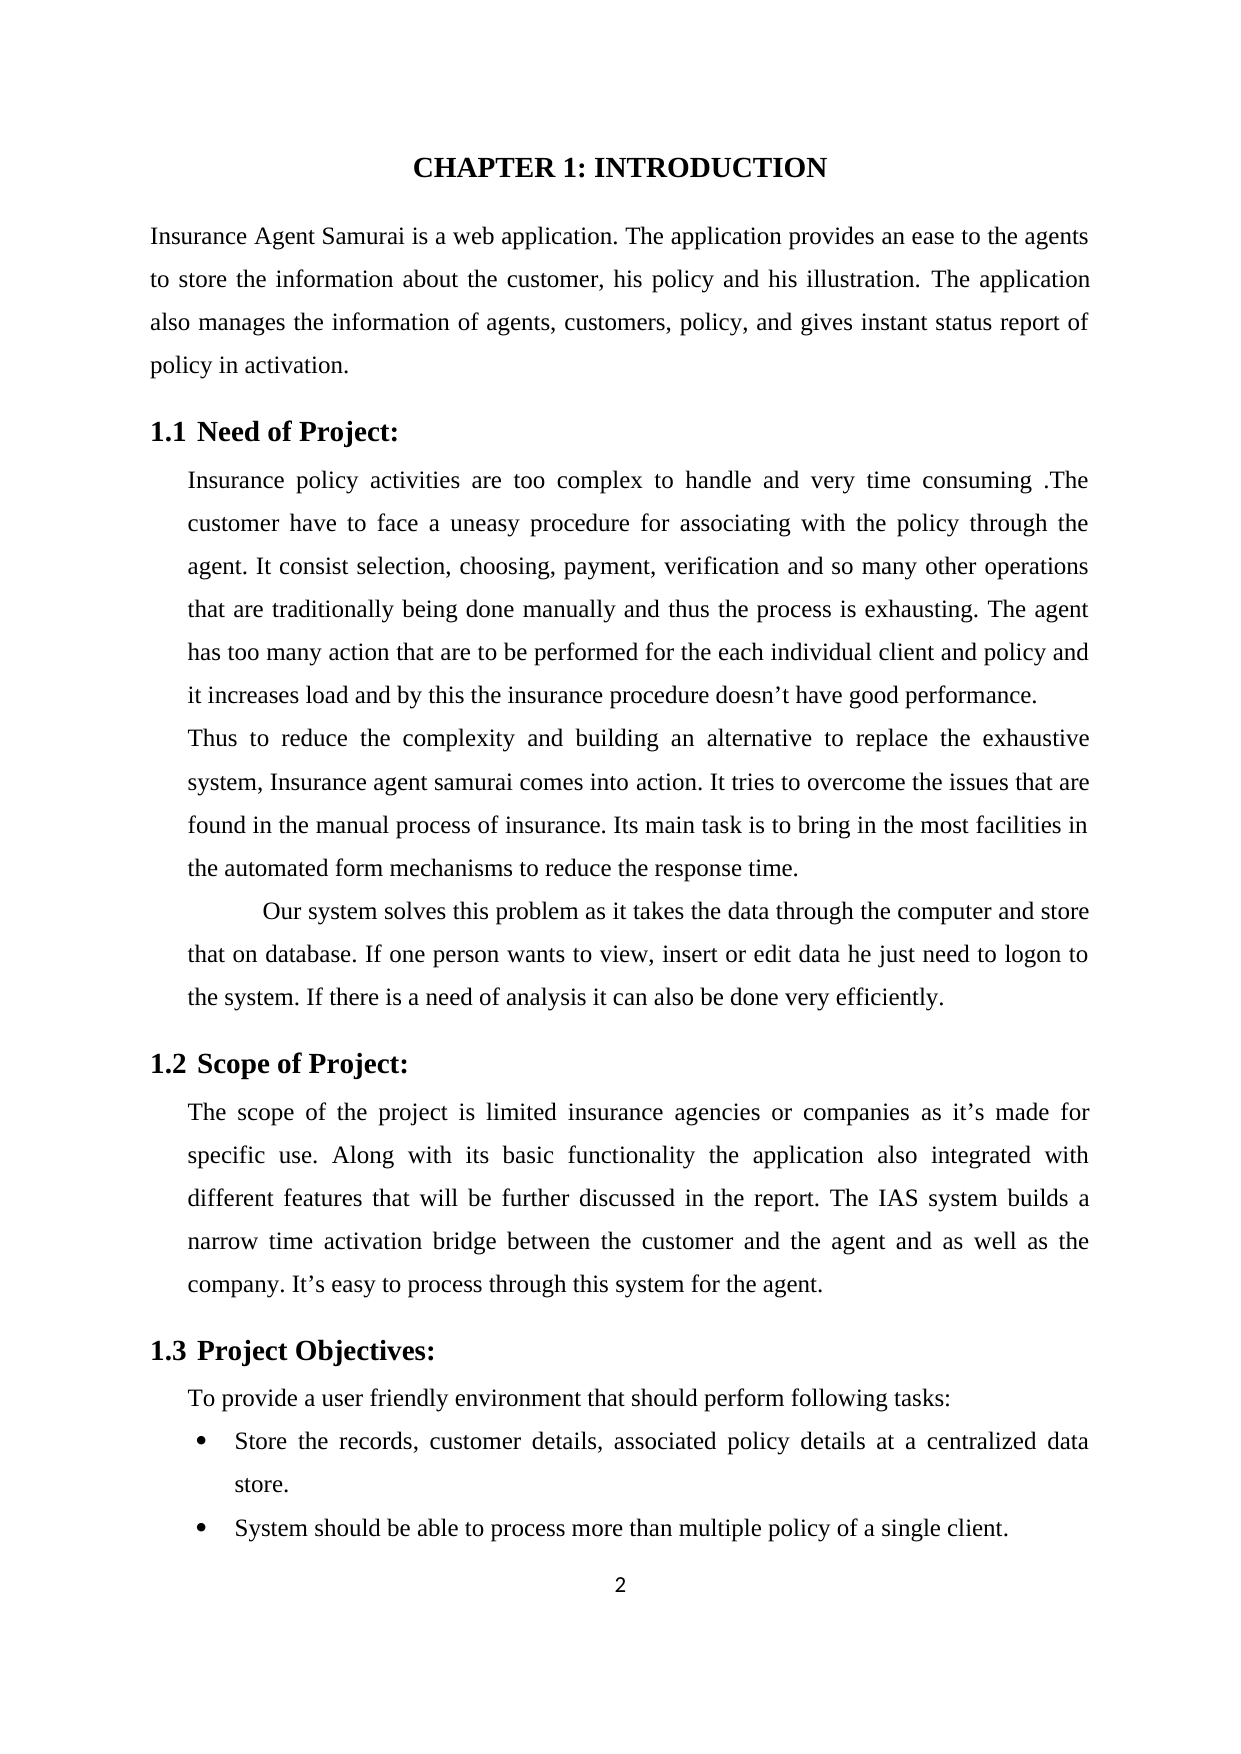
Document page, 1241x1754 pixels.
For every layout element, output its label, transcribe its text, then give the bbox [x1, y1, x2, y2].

text The scope of the project is limited insurance agencies or companies as it’s made for specific use. Along with its basic functionality the application also integrated with different features that will be further discussed in the report. The IAS system builds a narrow time activation bridge between the customer and the agent and as well as the company. It’s easy to process through this system for the agent. [187, 1097, 1090, 1298]
list Store the records, customer details, associated policy details at a centralized data store. [197, 1426, 1090, 1498]
text Our system solves this problem as it takes the data through the computer and store that on database. If one person wants to view, insert or edit data he just need to logon to the system. If there is a need of analysis it can also be done very efficiently. [187, 896, 1090, 1011]
text CHAPTER 1: INTRODUCTION [150, 150, 1090, 183]
list Scope of Project: [150, 1046, 1090, 1080]
text To provide a user friendly environment that should perform following tasks: [187, 1383, 1090, 1412]
list Thus to reduce the complexity and building an alternative to replace the exhaustive system, Insurance agent samurai comes into action. It tries to overcome the issues that are found in the manual process of insurance. Its main task is to bring in the most facilities in the automated form mechanisms to reduce the response time. [187, 723, 1090, 882]
text Insurance Agent Samurai is a web application. The application provides an ease to the agents to store the information about the customer, his policy and his illustration. The application also manages the information of agents, customers, policy, and gives instant status report of policy in activation. [150, 221, 1090, 379]
list System should be able to process more than multiple policy of a single client. [197, 1513, 1090, 1541]
list Need of Project: [150, 414, 1090, 448]
list Project Objectives: [150, 1333, 1090, 1367]
list Insurance policy activities are too complex to handle and very time consuming .The customer have to face a uneasy procedure for associating with the policy through the agent. It consist selection, choosing, payment, verification and so many other operations that are traditionally being done manually and thus the process is exhausting. The agent has too many action that are to be performed for the each individual client and policy and it increases load and by this the insurance procedure doesn’t have good performance. [187, 465, 1090, 709]
